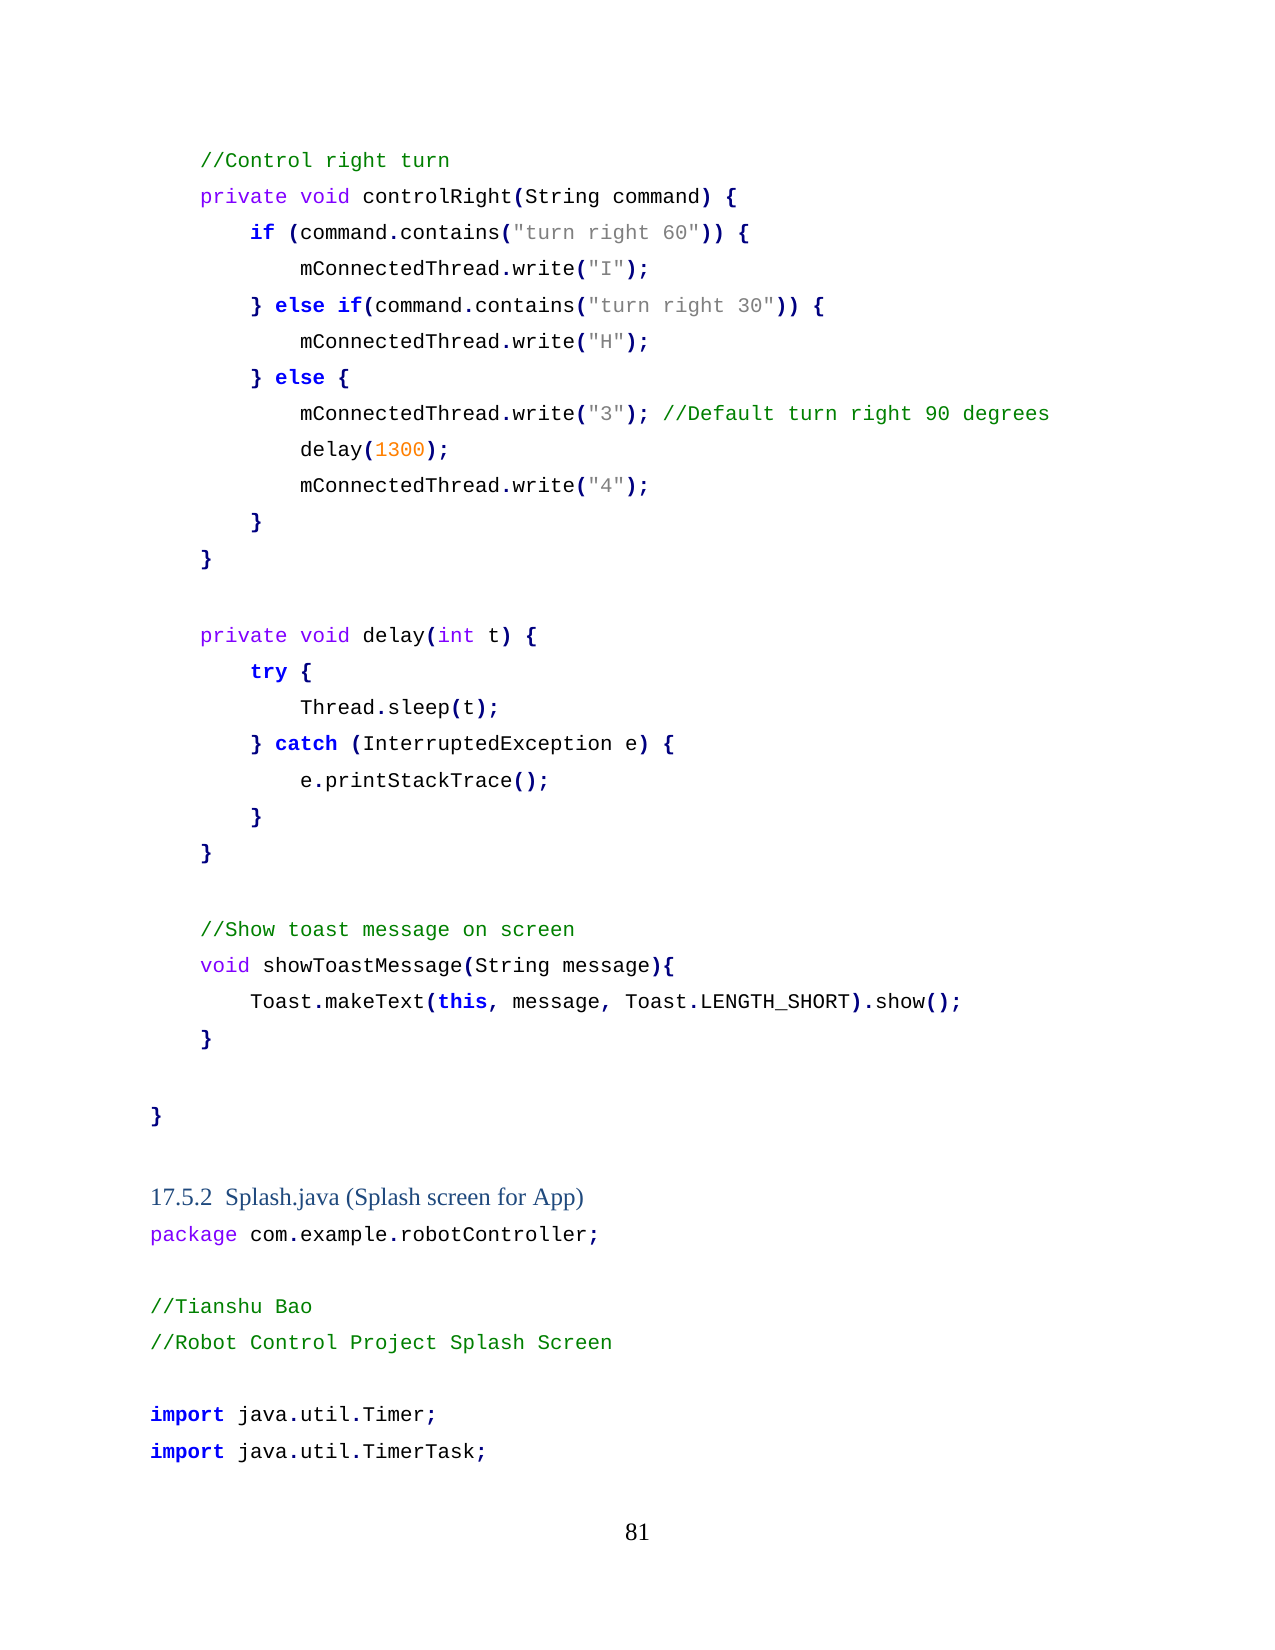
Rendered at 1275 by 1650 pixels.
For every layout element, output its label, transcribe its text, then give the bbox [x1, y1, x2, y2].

text try { [150, 661, 1125, 685]
text } [150, 806, 1125, 829]
text import java.util.Timer; [150, 1404, 1125, 1428]
text package com.example.robotController; [150, 1224, 1125, 1247]
text //Robot Control Project Splash Screen [150, 1332, 1125, 1356]
text mConnectedThread.write("I"); [150, 258, 1125, 282]
subtitle Splash.java (Splash screen for App) [150, 1182, 1125, 1211]
text mConnectedThread.write("H"); [150, 331, 1125, 354]
text //Show toast message on screen [150, 919, 1125, 943]
text } [150, 1105, 1125, 1129]
text Toast.makeText(this, message, Toast.LENGTH_SHORT).show(); [150, 992, 1125, 1015]
text import java.util.TimerTask; [150, 1441, 1125, 1464]
text void showToastMessage(String message){ [150, 955, 1125, 979]
text } [150, 548, 1125, 571]
text //Tianshu Bao [150, 1296, 1125, 1320]
text private void delay(int t) { [150, 625, 1125, 649]
text private void controlRight(String command) { [150, 186, 1125, 210]
text e.printStackTrace(); [150, 769, 1125, 793]
text mConnectedThread.write("3"); //Default turn right 90 degrees [150, 403, 1125, 427]
text if (command.contains("turn right 60")) { [150, 222, 1125, 246]
text } [150, 1028, 1125, 1051]
text Thread.sleep(t); [150, 697, 1125, 721]
text //Control right turn [150, 150, 1125, 174]
text delay(1300); [150, 439, 1125, 463]
text } catch (InterruptedException e) { [150, 733, 1125, 757]
text } else { [150, 367, 1125, 391]
text } [150, 511, 1125, 535]
text mConnectedThread.write("4"); [150, 475, 1125, 499]
text } [150, 842, 1125, 866]
text } else if(command.contains("turn right 30")) { [150, 294, 1125, 318]
